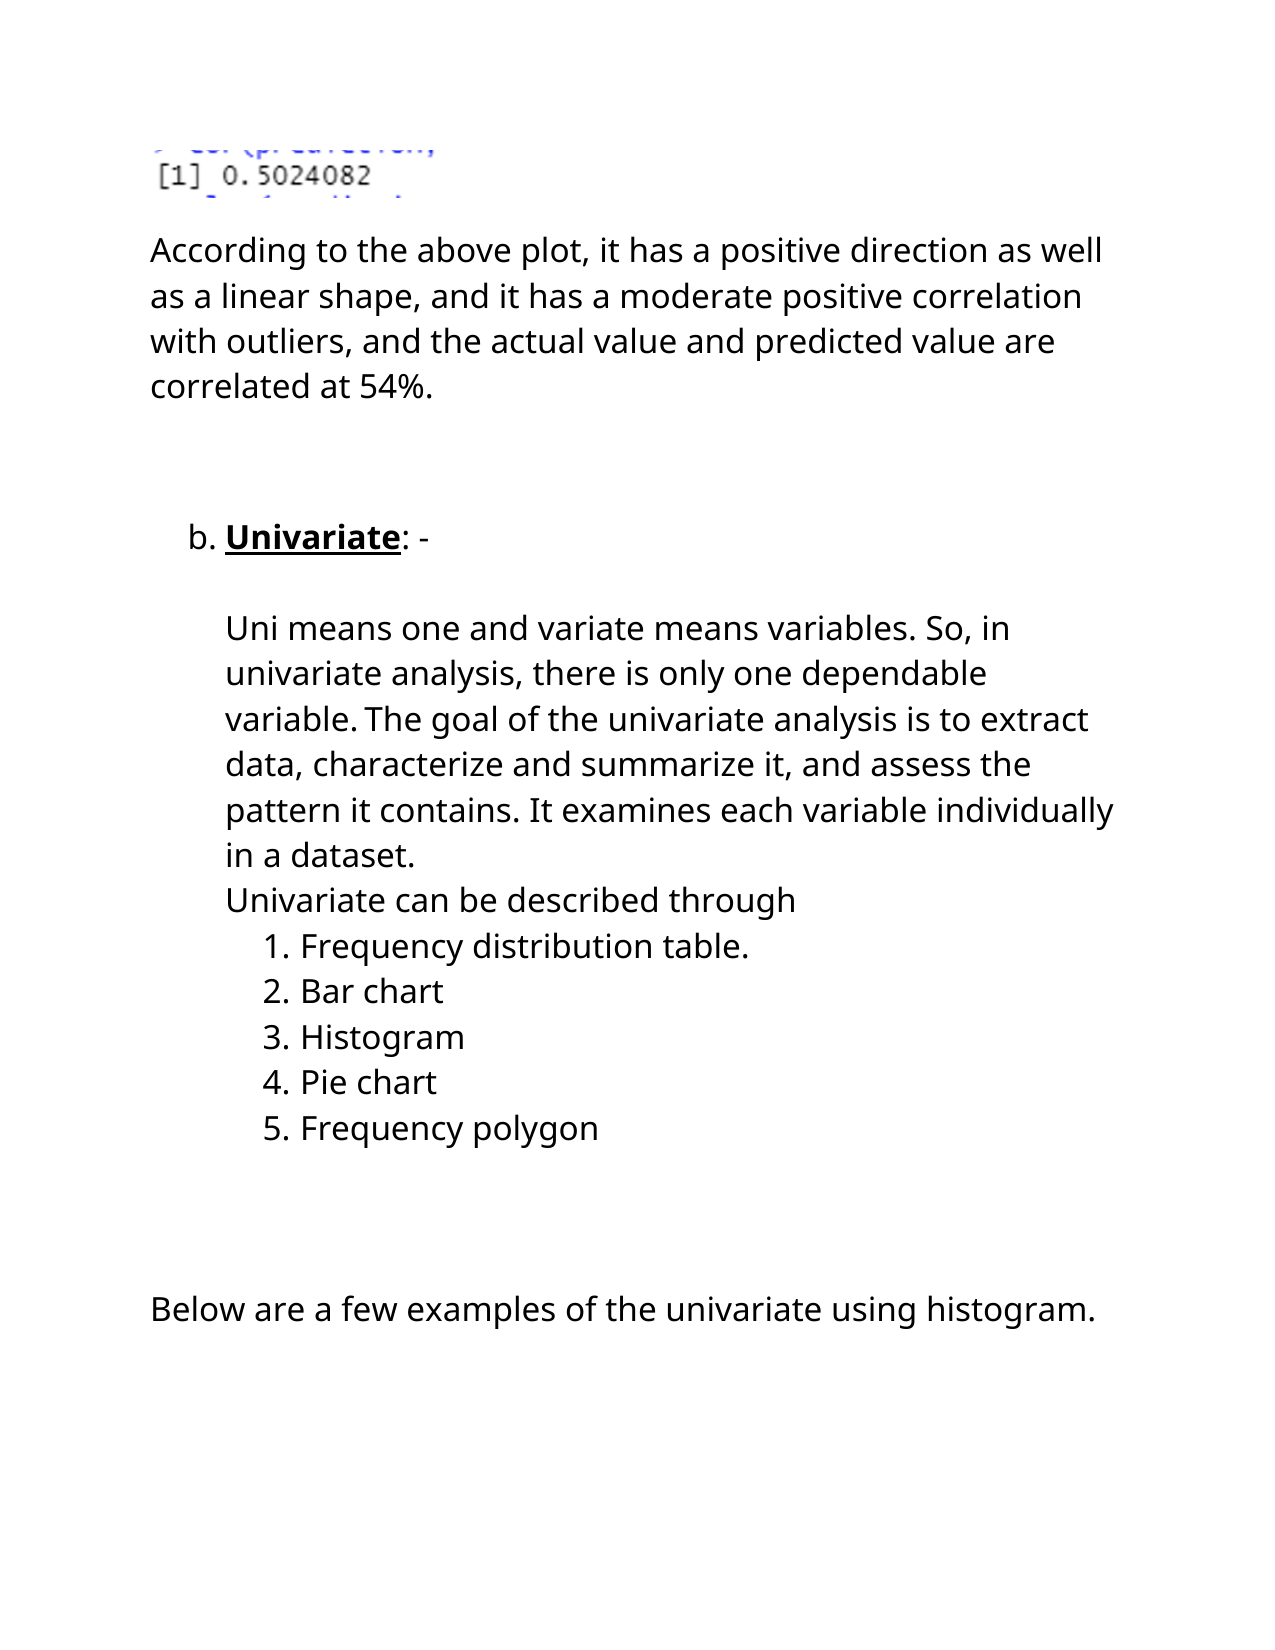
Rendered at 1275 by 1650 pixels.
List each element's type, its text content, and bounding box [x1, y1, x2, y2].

list Univariate: - [187, 514, 1125, 559]
list Uni means one and variate means variables. So, in univariate analysis, there is only one dependable variable. The goal of the univariate analysis is to extract data, characterize and summarize it, and assess the pattern it contains. It examines each variable individually in a dataset. [225, 605, 1125, 877]
text According to the above plot, it has a positive direction as well as a linear shape, and it has a moderate positive correlation with outliers, and the actual value and predicted value are correlated at 54%. [150, 227, 1125, 409]
list Pie chart [262, 1059, 1125, 1104]
list Bar chart [262, 968, 1125, 1013]
text Below are a few examples of the univariate using histogram. [150, 1286, 1125, 1331]
list Univariate can be described through [225, 877, 1125, 923]
list Frequency polygon [262, 1104, 1125, 1150]
list Histogram [262, 1013, 1125, 1059]
list Frequency distribution table. [262, 923, 1125, 968]
picture [150, 150, 438, 198]
